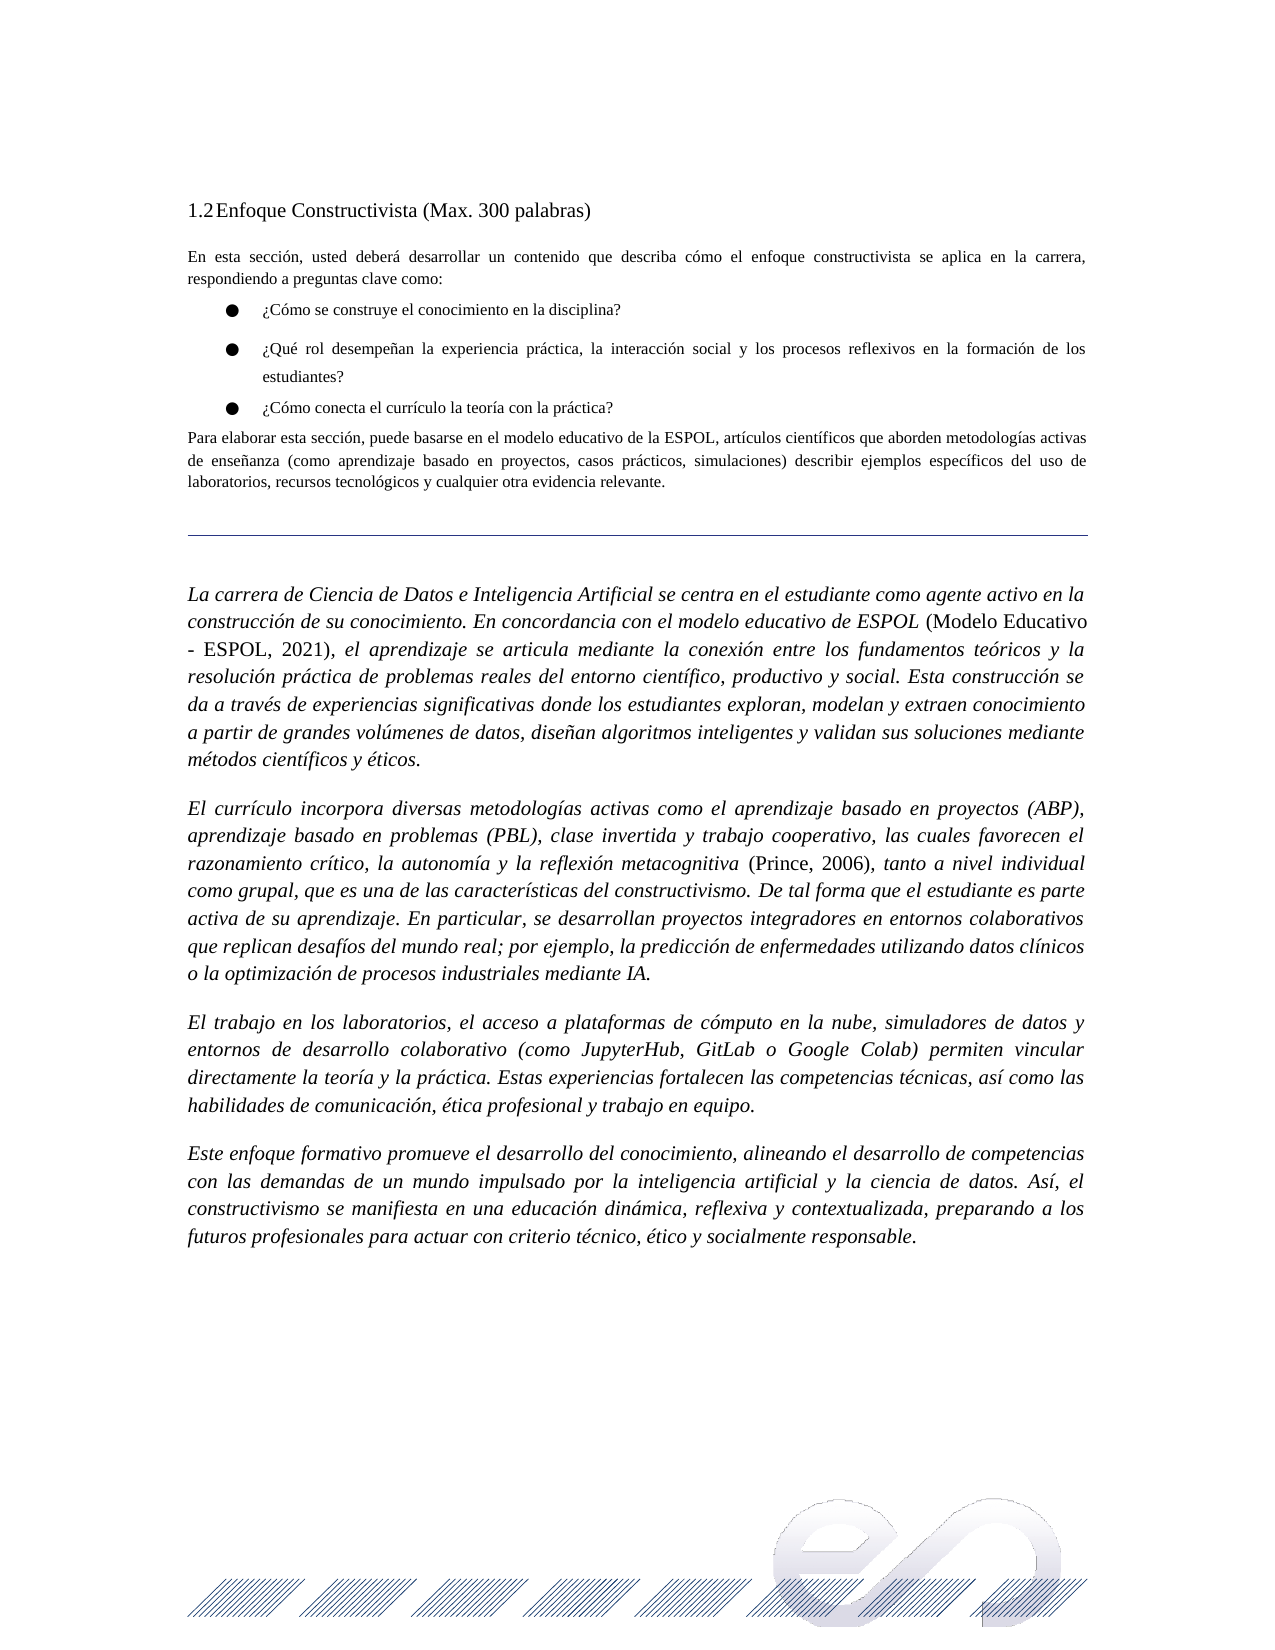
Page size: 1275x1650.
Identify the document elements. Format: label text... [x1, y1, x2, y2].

list ¿Qué rol desempeñan la experiencia práctica, la interacción social y los procesos reflexivos en la formación de los estudiantes? [225, 330, 1087, 386]
picture [772, 1496, 1061, 1627]
list ¿Cómo se construye el conocimiento en la disciplina? [225, 291, 1087, 325]
list ¿Cómo conecta el currículo la teoría con la práctica? [225, 389, 1087, 423]
text El currículo incorpora diversas metodologías activas como el aprendizaje basado en proyectos (ABP), aprendizaje basado en problemas (PBL), clase invertida y trabajo cooperativo, las cuales favorecen el razonamiento crítico, la autonomía y la reflexión metacognitiva , tanto a nivel individual como grupal, que es una de las características del constructivismo. De tal forma que el estudiante es parte activa de su aprendizaje. En particular, se desarrollan proyectos integradores en entornos colaborativos que replican desafíos del mundo real; por ejemplo, la predicción de enfermedades utilizando datos clínicos o la optimización de procesos industriales mediante IA. [187, 796, 1087, 985]
text En esta sección, usted deberá desarrollar un contenido que describa cómo el enfoque constructivista se aplica en la carrera, respondiendo a preguntas clave como: [187, 247, 1087, 288]
text El trabajo en los laboratorios, el acceso a plataformas de cómputo en la nube, simuladores de datos y entornos de desarrollo colaborativo (como JupyterHub, GitLab o Google Colab) permiten vincular directamente la teoría y la práctica. Estas experiencias fortalecen las competencias técnicas, así como las habilidades de comunicación, ética profesional y trabajo en equipo. [187, 1010, 1087, 1117]
text Este enfoque formativo promueve el desarrollo del conocimiento, alineando el desarrollo de competencias con las demandas de un mundo impulsado por la inteligencia artificial y la ciencia de datos. Así, el constructivismo se manifiesta en una educación dinámica, reflexiva y contextualizada, preparando a los futuros profesionales para actuar con criterio técnico, ético y socialmente responsable. [187, 1141, 1087, 1248]
list Enfoque Constructivista (Max. 300 palabras) [187, 198, 1087, 222]
text Para elaborar esta sección, puede basarse en el modelo educativo de la ESPOL, artículos científicos que aborden metodologías activas de enseñanza (como aprendizaje basado en proyectos, casos prácticos, simulaciones) describir ejemplos específicos del uso de laboratorios, recursos tecnológicos y cualquier otra evidencia relevante. [187, 428, 1087, 491]
text La carrera de Ciencia de Datos e Inteligencia Artificial se centra en el estudiante como agente activo en la construcción de su conocimiento. En concordancia con el modelo educativo de ESPOL , el aprendizaje se articula mediante la conexión entre los fundamentos teóricos y la resolución práctica de problemas reales del entorno científico, productivo y social. Esta construcción se da a través de experiencias significativas donde los estudiantes exploran, modelan y extraen conocimiento a partir de grandes volúmenes de datos, diseñan algoritmos inteligentes y validan sus soluciones mediante métodos científicos y éticos. [187, 582, 1087, 771]
